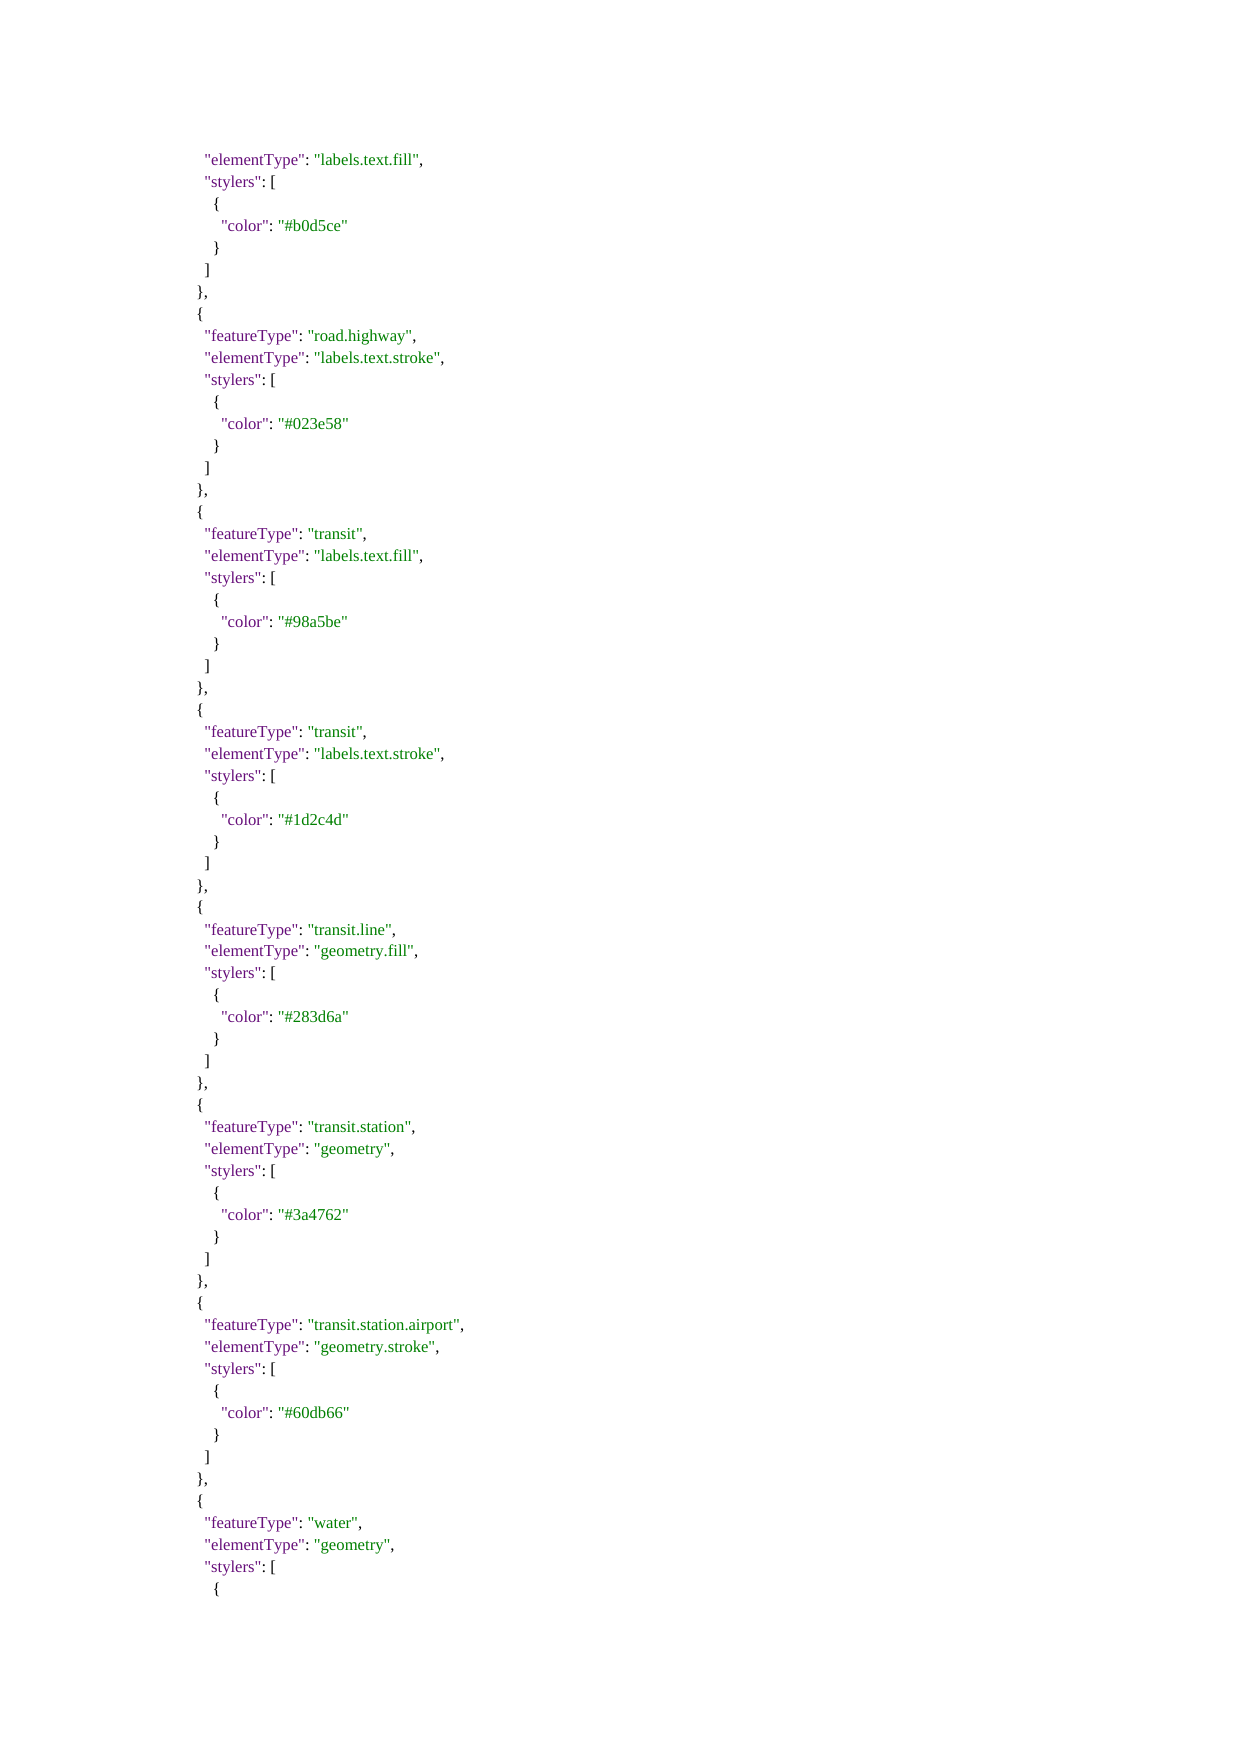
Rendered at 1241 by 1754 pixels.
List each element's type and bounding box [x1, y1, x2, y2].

text [187, 150, 1053, 1598]
